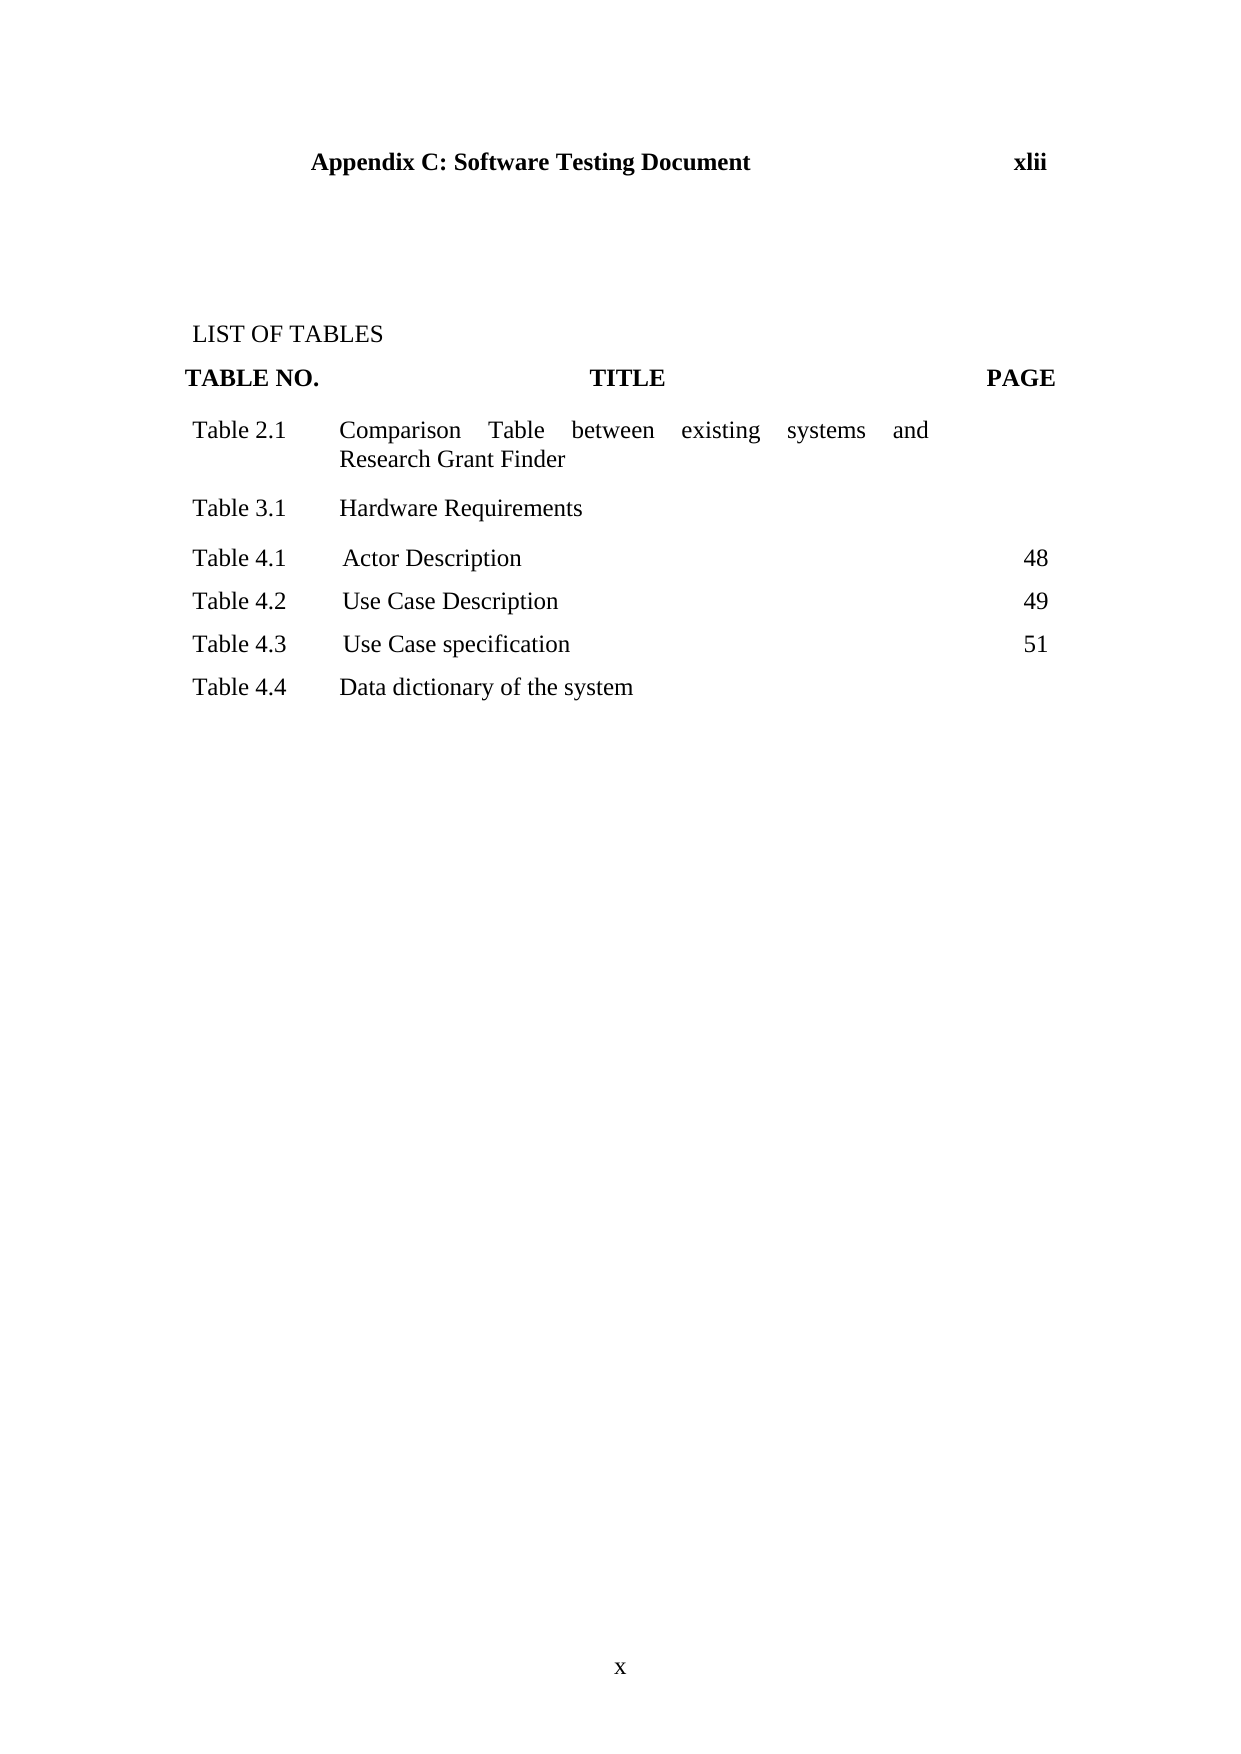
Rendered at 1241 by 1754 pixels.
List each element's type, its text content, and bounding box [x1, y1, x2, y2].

table_header TITLE [347, 363, 908, 415]
text Table 3.1 Hardware Requirements 44 [192, 493, 929, 522]
table_header TABLE NO. [185, 363, 347, 415]
text Table 4.4 Data dictionary of the system 58 [192, 672, 929, 701]
text Table 2.1 Comparison Table between existing systems and Research Grant Finder 32 [192, 415, 929, 472]
text LIST OF TABLES [192, 319, 1048, 348]
text Table 4.1 Actor Description 48 [192, 543, 1048, 572]
text Table 4.2 Use Case Description 49 [192, 586, 1048, 615]
text Appendix C: Software Testing Document xlii [311, 147, 1048, 219]
table_header PAGE [908, 363, 1056, 415]
text Table 4.3 Use Case specification 51 [192, 629, 1048, 658]
